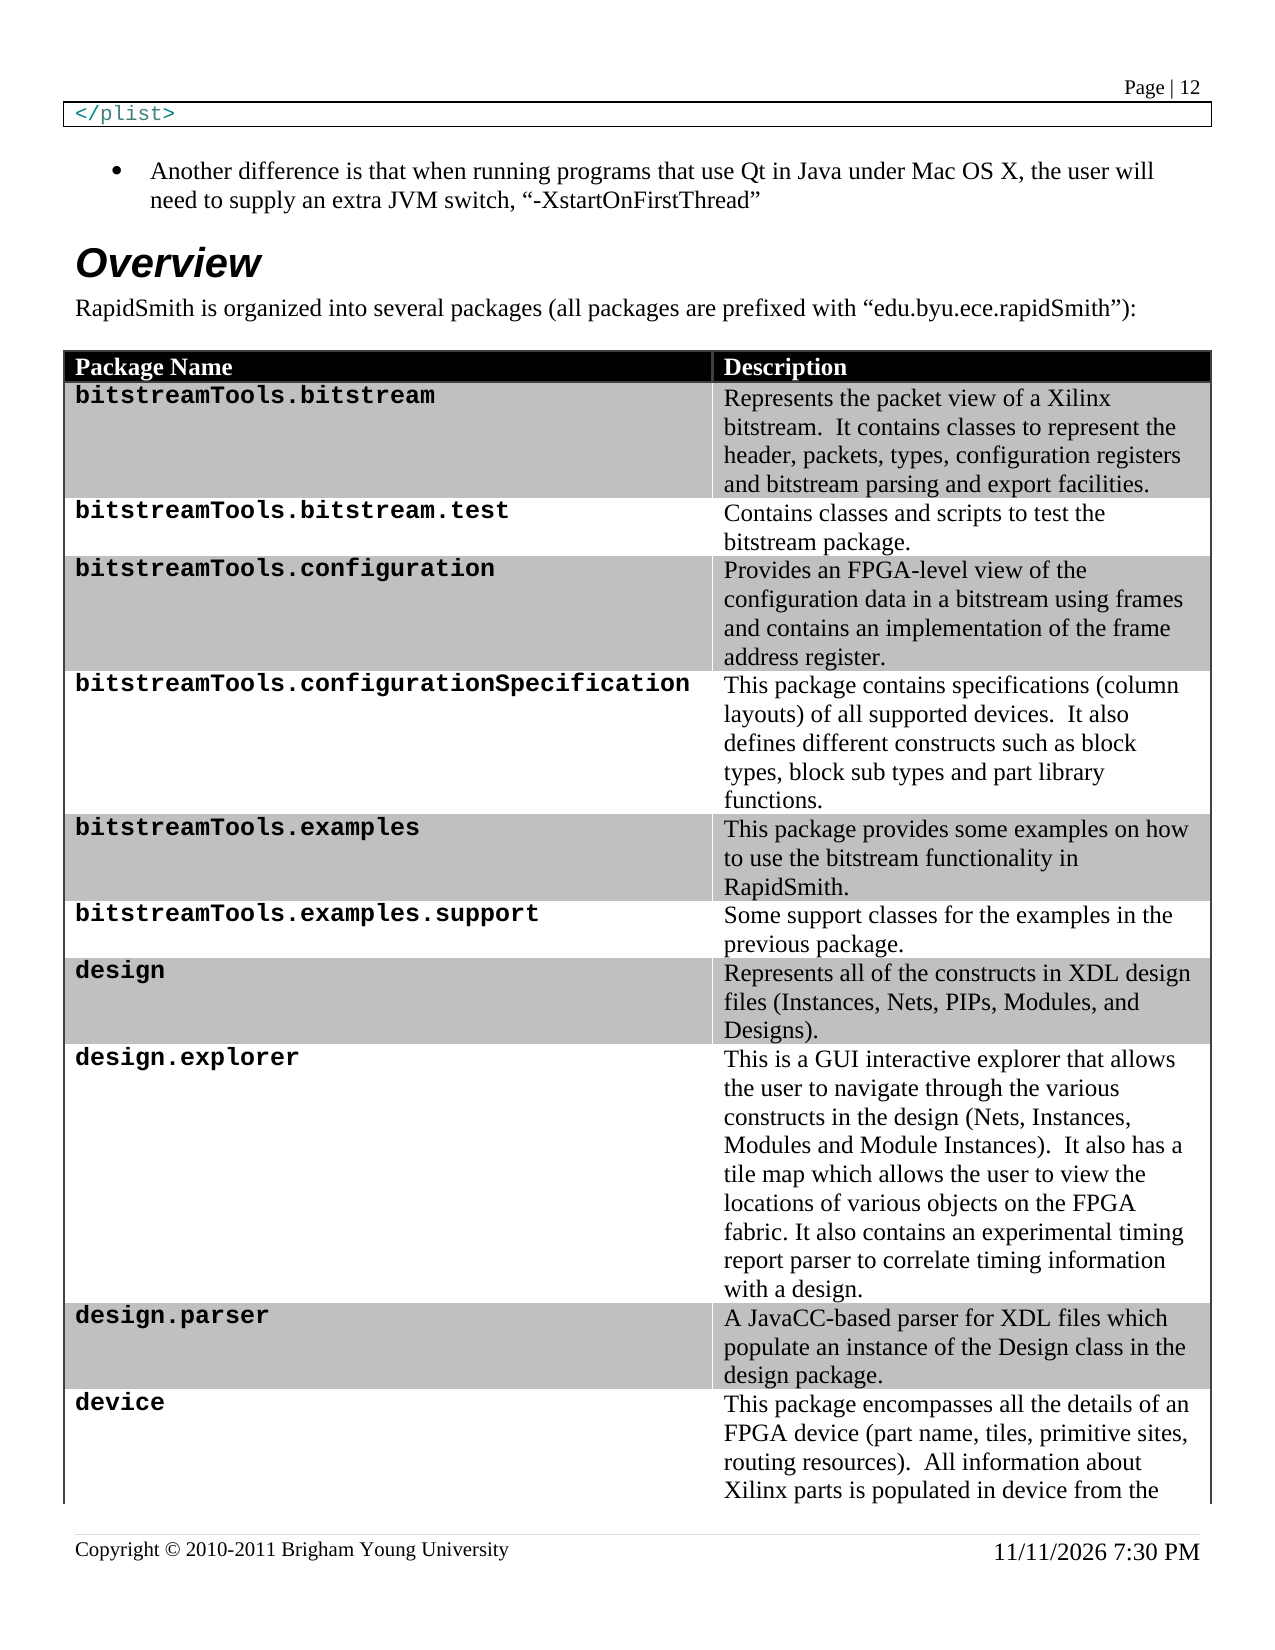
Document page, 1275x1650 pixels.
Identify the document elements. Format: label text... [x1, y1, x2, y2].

table_cell This package contains specifications (column layouts) of all supported devices. It also defines different constructs such as block types, block sub types and part library functions. [713, 671, 1210, 814]
table_cell device [65, 1389, 712, 1504]
table_cell A JavaCC-based parser for XDL files which populate an instance of the Design class in the design package. [713, 1303, 1210, 1389]
table_cell design.explorer [65, 1044, 712, 1303]
list Another difference is that when running programs that use Qt in Java under Mac OS X, the user will need to supply an extra JVM switch, “-XstartOnFirstThread” [112, 156, 1200, 213]
table_header Package Name [65, 352, 711, 381]
table_cell This is a GUI interactive explorer that allows the user to navigate through the various constructs in the design (Nets, Instances, Modules and Module Instances). It also has a tile map which allows the user to view the locations of various objects on the FPGA fabric. It also contains an experimental timing report parser to correlate timing information with a design. [713, 1044, 1210, 1303]
table_cell Provides an FPGA-level view of the configuration data in a bitstream using frames and contains an implementation of the frame address register. [713, 556, 1210, 671]
text RapidSmith is organized into several packages (all packages are prefixed with “edu.byu.ece.rapidSmith”): [75, 293, 1200, 350]
table_cell bitstreamTools.bitstream.test [65, 498, 712, 556]
table_cell Some support classes for the examples in the previous package. [713, 901, 1210, 958]
table_cell bitstreamTools.examples [65, 814, 712, 901]
table_cell bitstreamTools.examples.support [65, 901, 712, 958]
table_cell bitstreamTools.configuration [65, 556, 712, 671]
table_cell Represents all of the constructs in XDL design files (Instances, Nets, PIPs, Modules, and Designs). [713, 958, 1210, 1044]
table_cell This package provides some examples on how to use the bitstream functionality in RapidSmith. [713, 814, 1210, 901]
subtitle Overview [75, 238, 1200, 286]
table_cell Represents the packet view of a Xilinx bitstream. It contains classes to represent the header, packets, types, configuration registers and bitstream parsing and export facilities. [713, 383, 1210, 498]
table_cell Contains classes and scripts to test the bitstream package. [713, 498, 1210, 556]
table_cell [713, 1389, 1210, 1504]
table_cell bitstreamTools.configurationSpecification [65, 671, 712, 814]
table_cell design.parser [65, 1303, 712, 1389]
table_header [64, 103, 1211, 126]
table_header Description [714, 352, 1210, 381]
table_cell bitstreamTools.bitstream [65, 383, 712, 498]
table_cell design [65, 958, 712, 1044]
